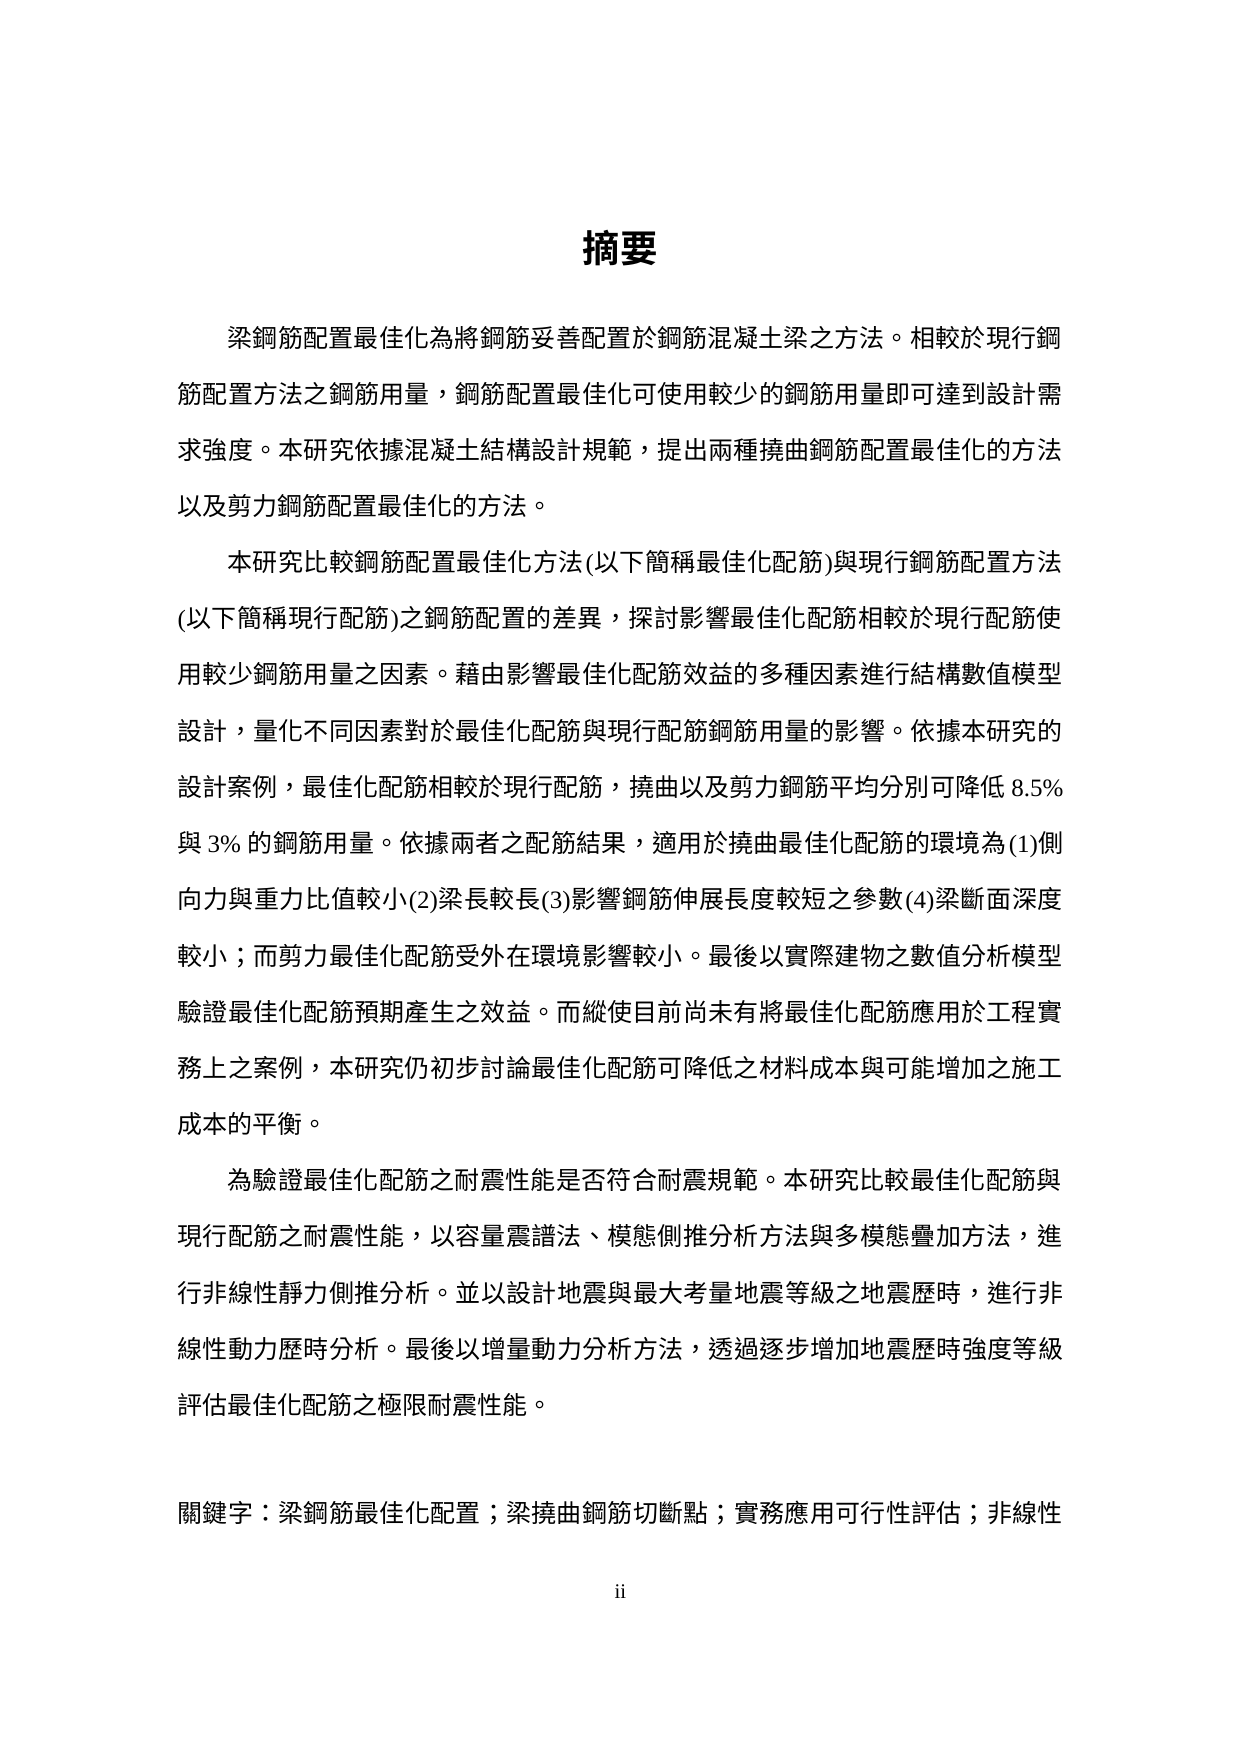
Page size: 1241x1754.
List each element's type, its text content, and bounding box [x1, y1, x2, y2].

title 摘要 [177, 209, 1063, 284]
text 為驗證最佳化配筋之耐震性能是否符合耐震規範。本研究比較最佳化配筋與現行配筋之耐震性能，以容量震譜法、模態側推分析方法與多模態疊加方法，進行非線性靜力側推分析。並以設計地震與最大考量地震等級之地震歷時，進行非線性動力歷時分析。最後以增量動力分析方法，透過逐步增加地震歷時強度等級，評估最佳化配筋之極限耐震性能。 [177, 1160, 1063, 1422]
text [177, 1492, 1063, 1530]
text 梁鋼筋配置最佳化為將鋼筋妥善配置於鋼筋混凝土梁之方法。相較於現行鋼筋配置方法之鋼筋用量，鋼筋配置最佳化可使用較少的鋼筋用量即可達到設計需求強度。本研究依據混凝土結構設計規範，提出兩種撓曲鋼筋配置最佳化的方法，以及剪力鋼筋配置最佳化的方法。 [177, 317, 1063, 524]
text 本研究比較鋼筋配置最佳化方法(以下簡稱最佳化配筋)與現行鋼筋配置方法(以下簡稱現行配筋)之鋼筋配置的差異，探討影響最佳化配筋相較於現行配筋使用較少鋼筋用量之因素。藉由影響最佳化配筋效益的多種因素進行結構數值模型設計，量化不同因素對於最佳化配筋與現行配筋鋼筋用量的影響。依據本研究的設計案例，最佳化配筋相較於現行配筋，撓曲以及剪力鋼筋平均分別可降低8.5% 與3% 的鋼筋用量。依據兩者之配筋結果，適用於撓曲最佳化配筋的環境為(1)側向力與重力比值較小(2)梁長較長(3)影響鋼筋伸展長度較短之參數(4)梁斷面深度較小；而剪力最佳化配筋受外在環境影響較小。最後以實際建物之數值分析模型，驗證最佳化配筋預期產生之效益。而縱使目前尚未有將最佳化配筋應用於工程實務上之案例，本研究仍初步討論最佳化配筋可降低之材料成本與可能增加之施工成本的平衡。 [177, 542, 1063, 1142]
